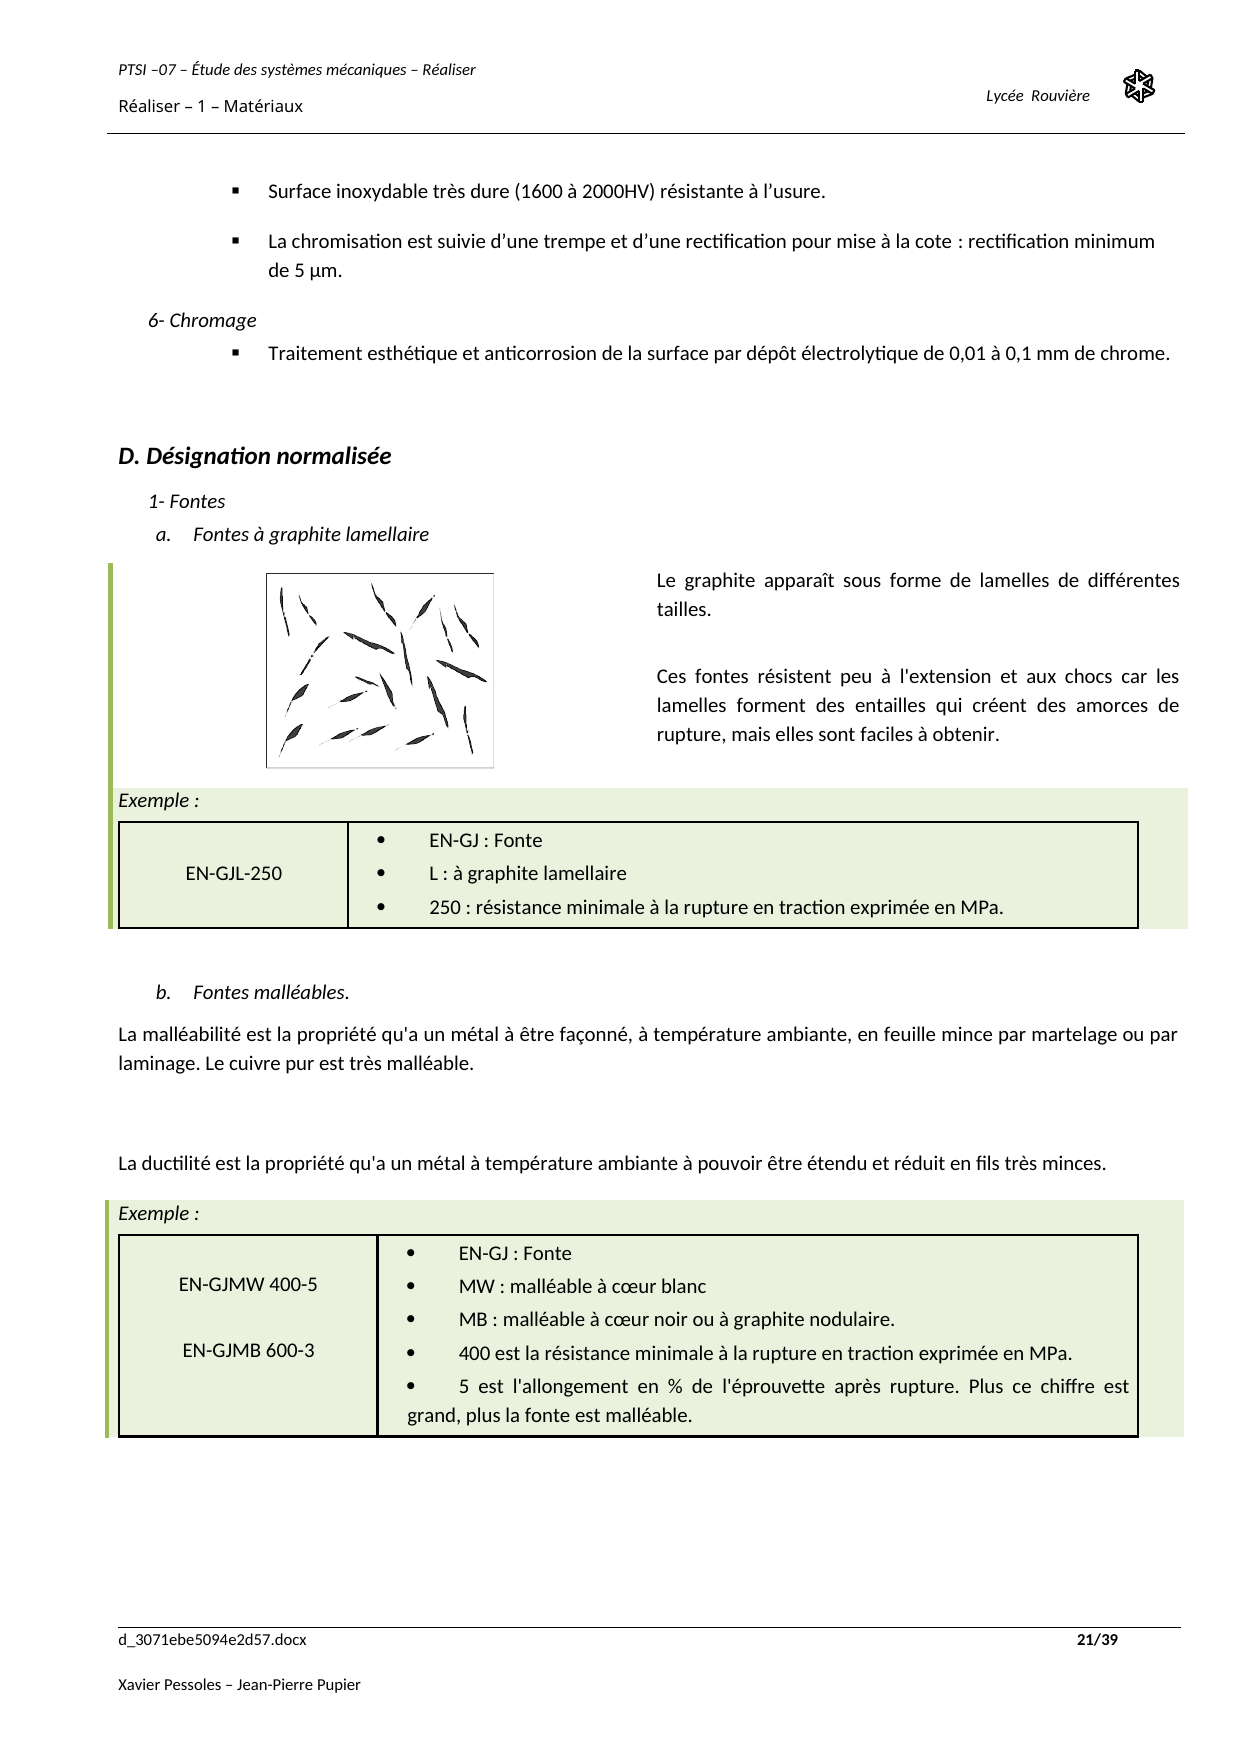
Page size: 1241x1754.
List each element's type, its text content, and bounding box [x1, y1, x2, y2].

subtitle Désignation normalisée [118, 440, 1181, 471]
list La chromisation est suivie d’une trempe et d’une rectification pour mise à la cote : rectification minimum de 5 µm. [231, 228, 1181, 282]
table_header [113, 563, 649, 788]
text La ductilité est la propriété qu'a un métal à température ambiante à pouvoir être étendu et réduit en fils très minces. [118, 1150, 1181, 1176]
text La malléabilité est la propriété qu'a un métal à être façonné, à température ambiante, en feuille mince par martelage ou par laminage. Le cuivre pur est très malléable. [118, 1021, 1181, 1076]
text Fontes à graphite lamellaire [156, 521, 1181, 547]
table_header Le graphite apparaît sous forme de lamelles de différentes tailles. Ces fontes résistent peu à l'extension et aux chocs car les lamelles forment des entailles qui créent des amorces de rupture, mais elles sont faciles à obtenir. [649, 563, 1188, 788]
subtitle Fontes [124, 488, 1181, 513]
subtitle Chromage [124, 307, 1181, 332]
table_header Exemple : [109, 1200, 1184, 1437]
list Surface inoxydable très dure (1600 à 2000HV) résistante à l’usure. [231, 178, 1181, 203]
table_header Exemple : [113, 788, 1188, 929]
list Traitement esthétique et anticorrosion de la surface par dépôt électrolytique de 0,01 à 0,1 mm de chrome. [231, 340, 1181, 366]
text Fontes malléables. [156, 979, 1181, 1005]
